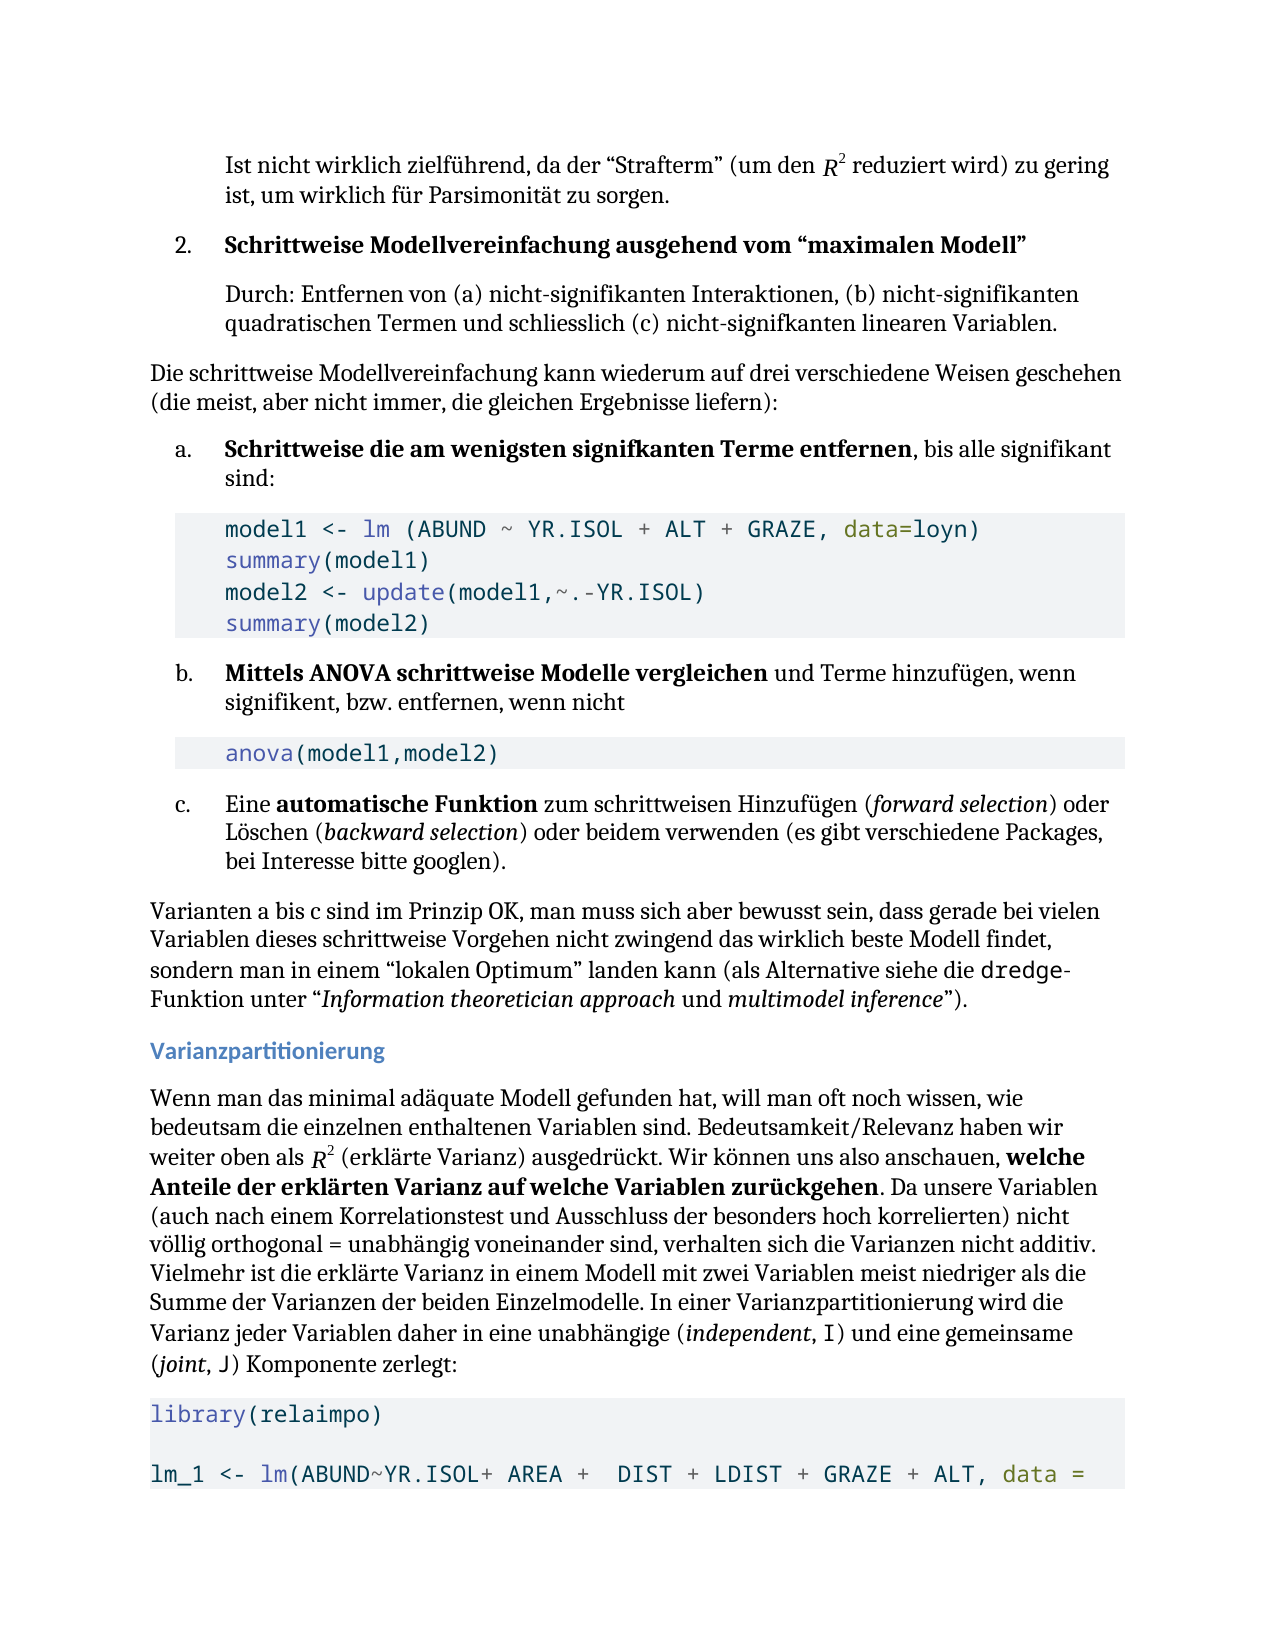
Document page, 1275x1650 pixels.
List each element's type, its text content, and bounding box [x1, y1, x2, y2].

list model1 <- lm (ABUND ~ YR.ISOL + ALT + GRAZE, data=loyn) summary(model1) model2 <- update(model1,~.-YR.ISOL) summary(model2) [175, 513, 1125, 638]
subtitle Varianzpartitionierung [150, 1035, 1125, 1065]
list anova(model1,model2) [175, 737, 1125, 769]
list Ist nicht wirklich zielführend, da der “Strafterm” (um den reduziert wird) zu gering ist, um wirklich für Parsimonität zu sorgen. [175, 150, 1125, 210]
text Wenn man das minimal adäquate Modell gefunden hat, will man oft noch wissen, wie bedeutsam die einzelnen enthaltenen Variablen sind. Bedeutsamkeit/Relevanz haben wir weiter oben als (erklärte Varianz) ausgedrückt. Wir können uns also anschauen, welche Anteile der erklärten Varianz auf welche Variablen zurückgehen. Da unsere Variablen (auch nach einem Korrelationstest und Ausschluss der besonders hoch korrelierten) nicht völlig orthogonal = unabhängig voneinander sind, verhalten sich die Varianzen nicht additiv. Vielmehr ist die erklärte Varianz in einem Modell mit zwei Variablen meist niedriger als die Summe der Varianzen der beiden Einzelmodelle. In einer Varianzpartitionierung wird die Varianz jeder Variablen daher in eine unabhängige (independent, I) und eine gemeinsame (joint, J) Komponente zerlegt: [150, 1084, 1125, 1379]
list Durch: Entfernen von (a) nicht-signifikanten Interaktionen, (b) nicht-signifikanten quadratischen Termen und schliesslich (c) nicht-signifkanten linearen Variablen. [175, 280, 1125, 338]
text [150, 1398, 1125, 1489]
list Schrittweise Modellvereinfachung ausgehend vom “maximalen Modell” [175, 231, 1125, 259]
list Schrittweise die am wenigsten signifkanten Terme entfernen, bis alle signifikant sind: [175, 435, 1125, 492]
text Die schrittweise Modellvereinfachung kann wiederum auf drei verschiedene Weisen geschehen (die meist, aber nicht immer, die gleichen Ergebnisse liefern): [150, 359, 1125, 416]
text Varianten a bis c sind im Prinzip OK, man muss sich aber bewusst sein, dass gerade bei vielen Variablen dieses schrittweise Vorgehen nicht zwingend das wirklich beste Modell findet, sondern man in einem “lokalen Optimum” landen kann (als Alternative siehe die dredge-Funktion unter “Information theoretician approach und multimodel inference”). [150, 897, 1125, 1014]
list Eine automatische Funktion zum schrittweisen Hinzufügen (forward selection) oder Löschen (backward selection) oder beidem verwenden (es gibt verschiedene Packages, bei Interesse bitte googlen). [175, 789, 1125, 876]
list Mittels ANOVA schrittweise Modelle vergleichen und Terme hinzufügen, wenn signifikent, bzw. entfernen, wenn nicht [175, 659, 1125, 717]
